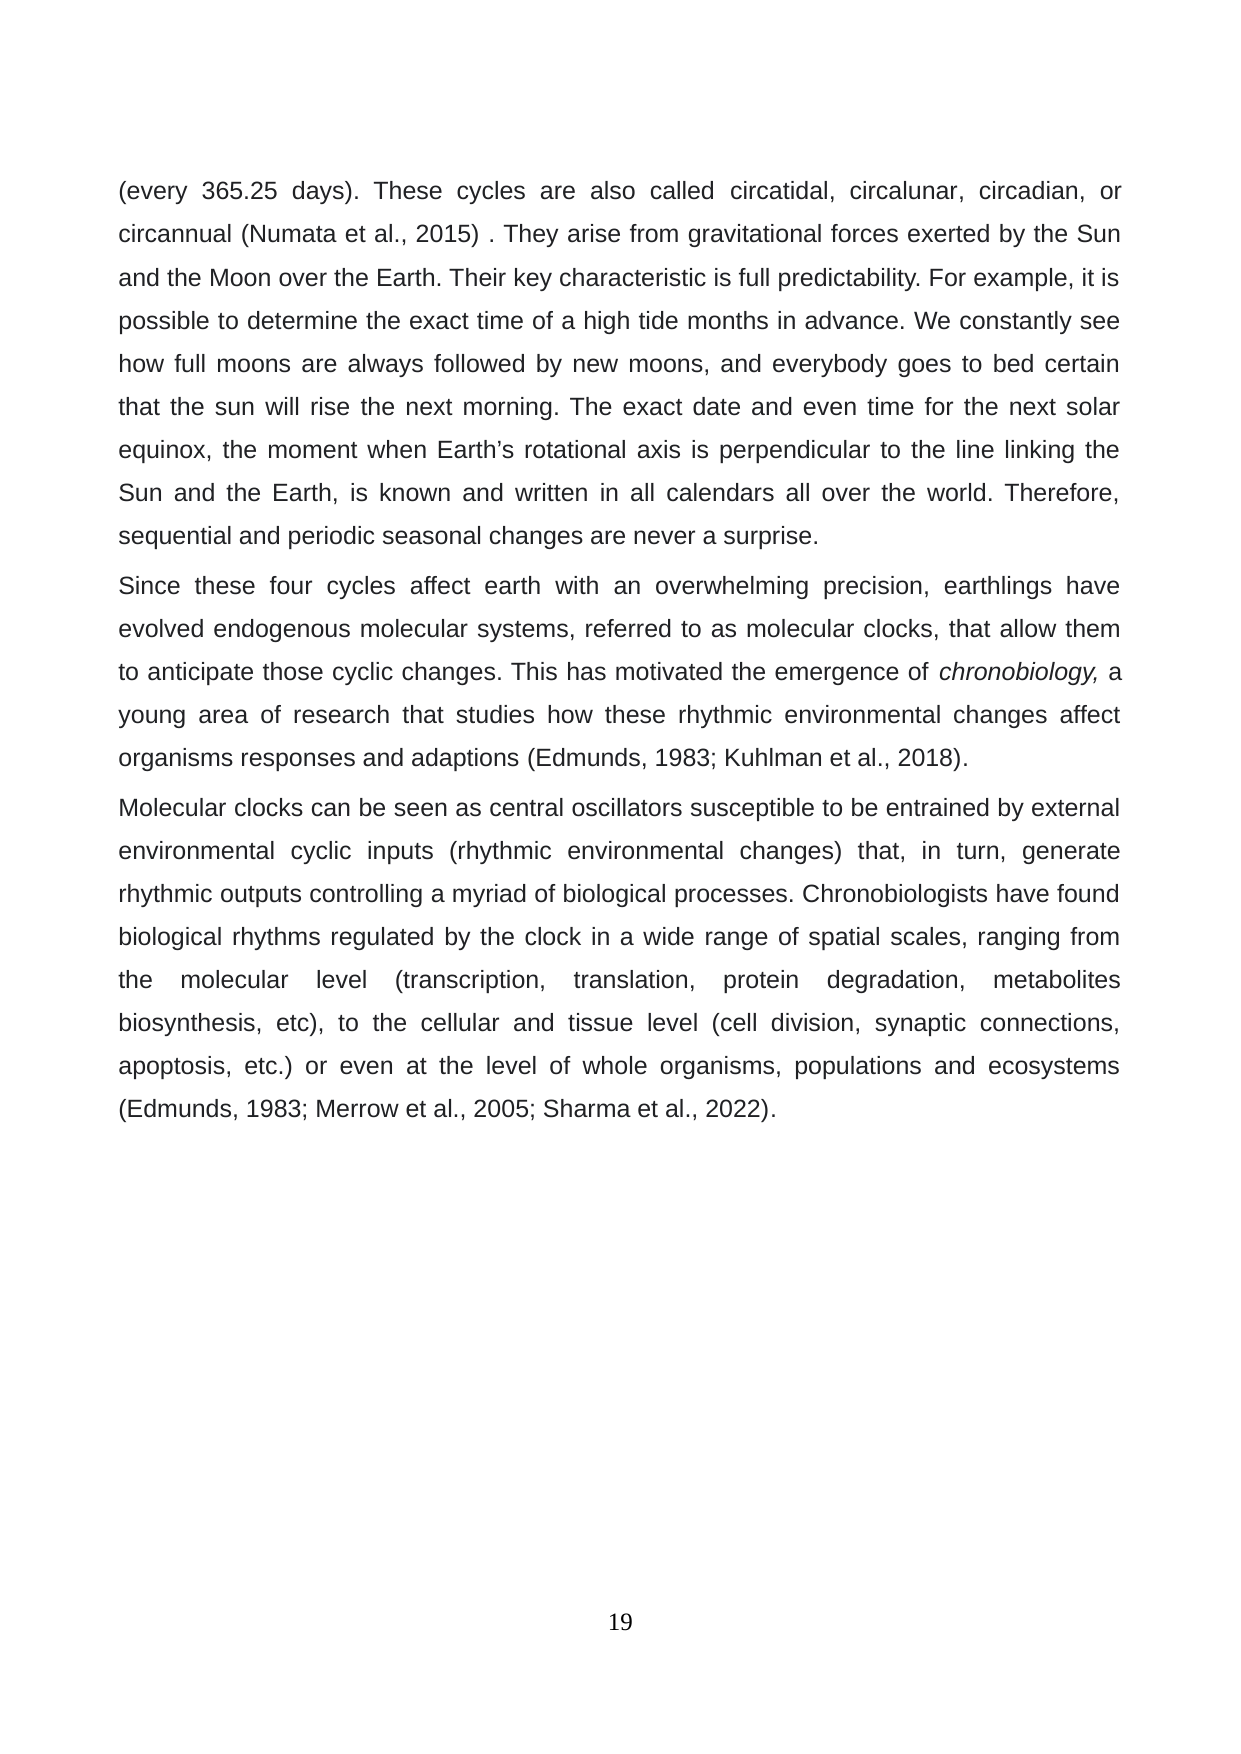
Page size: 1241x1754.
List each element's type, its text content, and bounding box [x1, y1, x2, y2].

text Molecular clocks can be seen as central oscillators susceptible to be entrained by external environmental cyclic inputs (rhythmic environmental changes) that, in turn, generate rhythmic outputs controlling a myriad of biological processes. Chronobiologists have found biological rhythms regulated by the clock in a wide range of spatial scales, ranging from the molecular level (transcription, translation, protein degradation, metabolites biosynthesis, etc), to the cellular and tissue level (cell division, synaptic connections, apoptosis, etc.) or even at the level of whole organisms, populations and ecosystems (Edmunds, 1983; Merrow et al., 2005; Sharma et al., 2022)⁠. [118, 793, 1122, 1123]
text Since these four cycles affect earth with an overwhelming precision, earthlings have evolved endogenous molecular systems, referred to as molecular clocks, that allow them to anticipate those cyclic changes. This has motivated the emergence of chronobiology, a young area of research that studies how these rhythmic environmental changes affect organisms responses and adaptions (Edmunds, 1983; Kuhlman et al., 2018)⁠. [118, 571, 1122, 772]
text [118, 176, 1122, 550]
